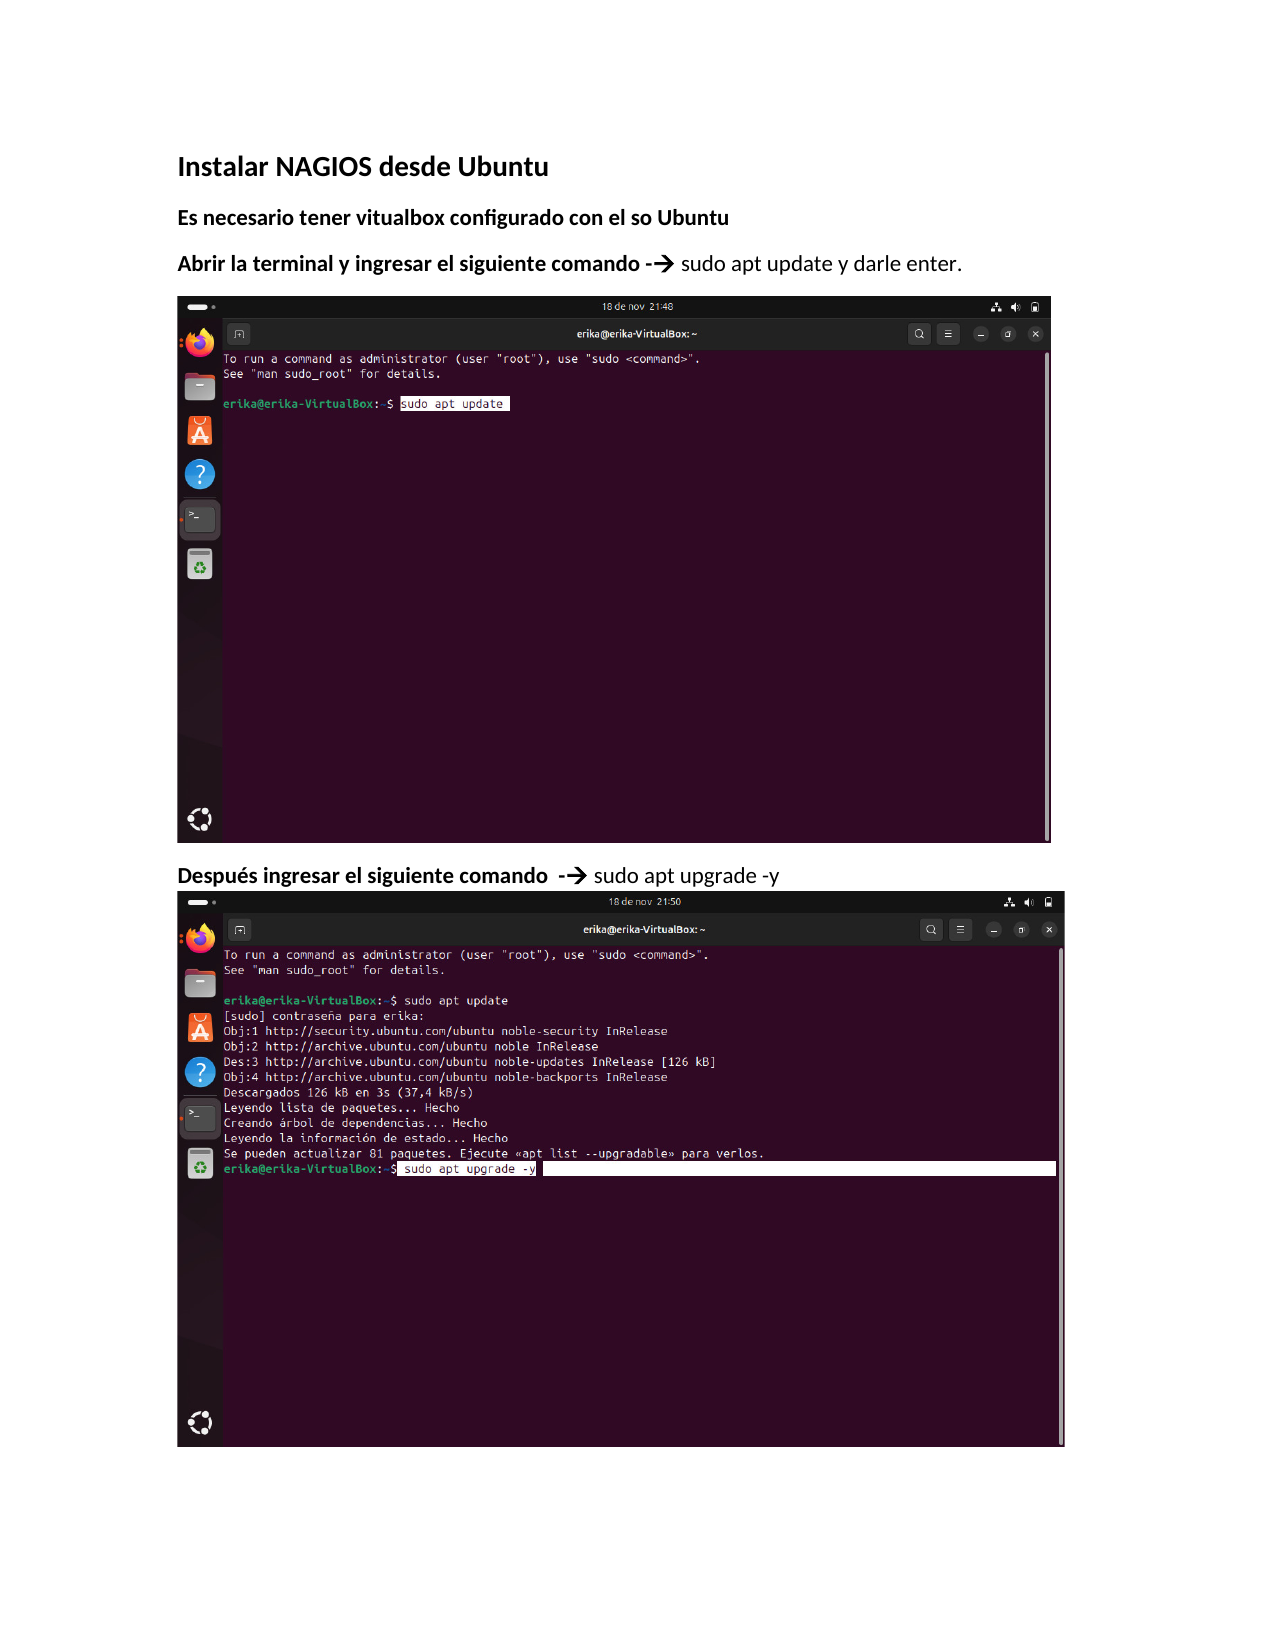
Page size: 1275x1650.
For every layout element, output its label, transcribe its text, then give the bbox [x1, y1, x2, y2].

picture [177, 891, 1065, 1447]
picture [177, 296, 1051, 843]
text Abrir la terminal y ingresar el siguiente comando - sudo apt update y darle enter. [177, 249, 1098, 278]
text Instalar NAGIOS desde Ubuntu [177, 148, 1098, 183]
text Es necesario tener vitualbox configurado con el so Ubuntu [177, 203, 1098, 231]
